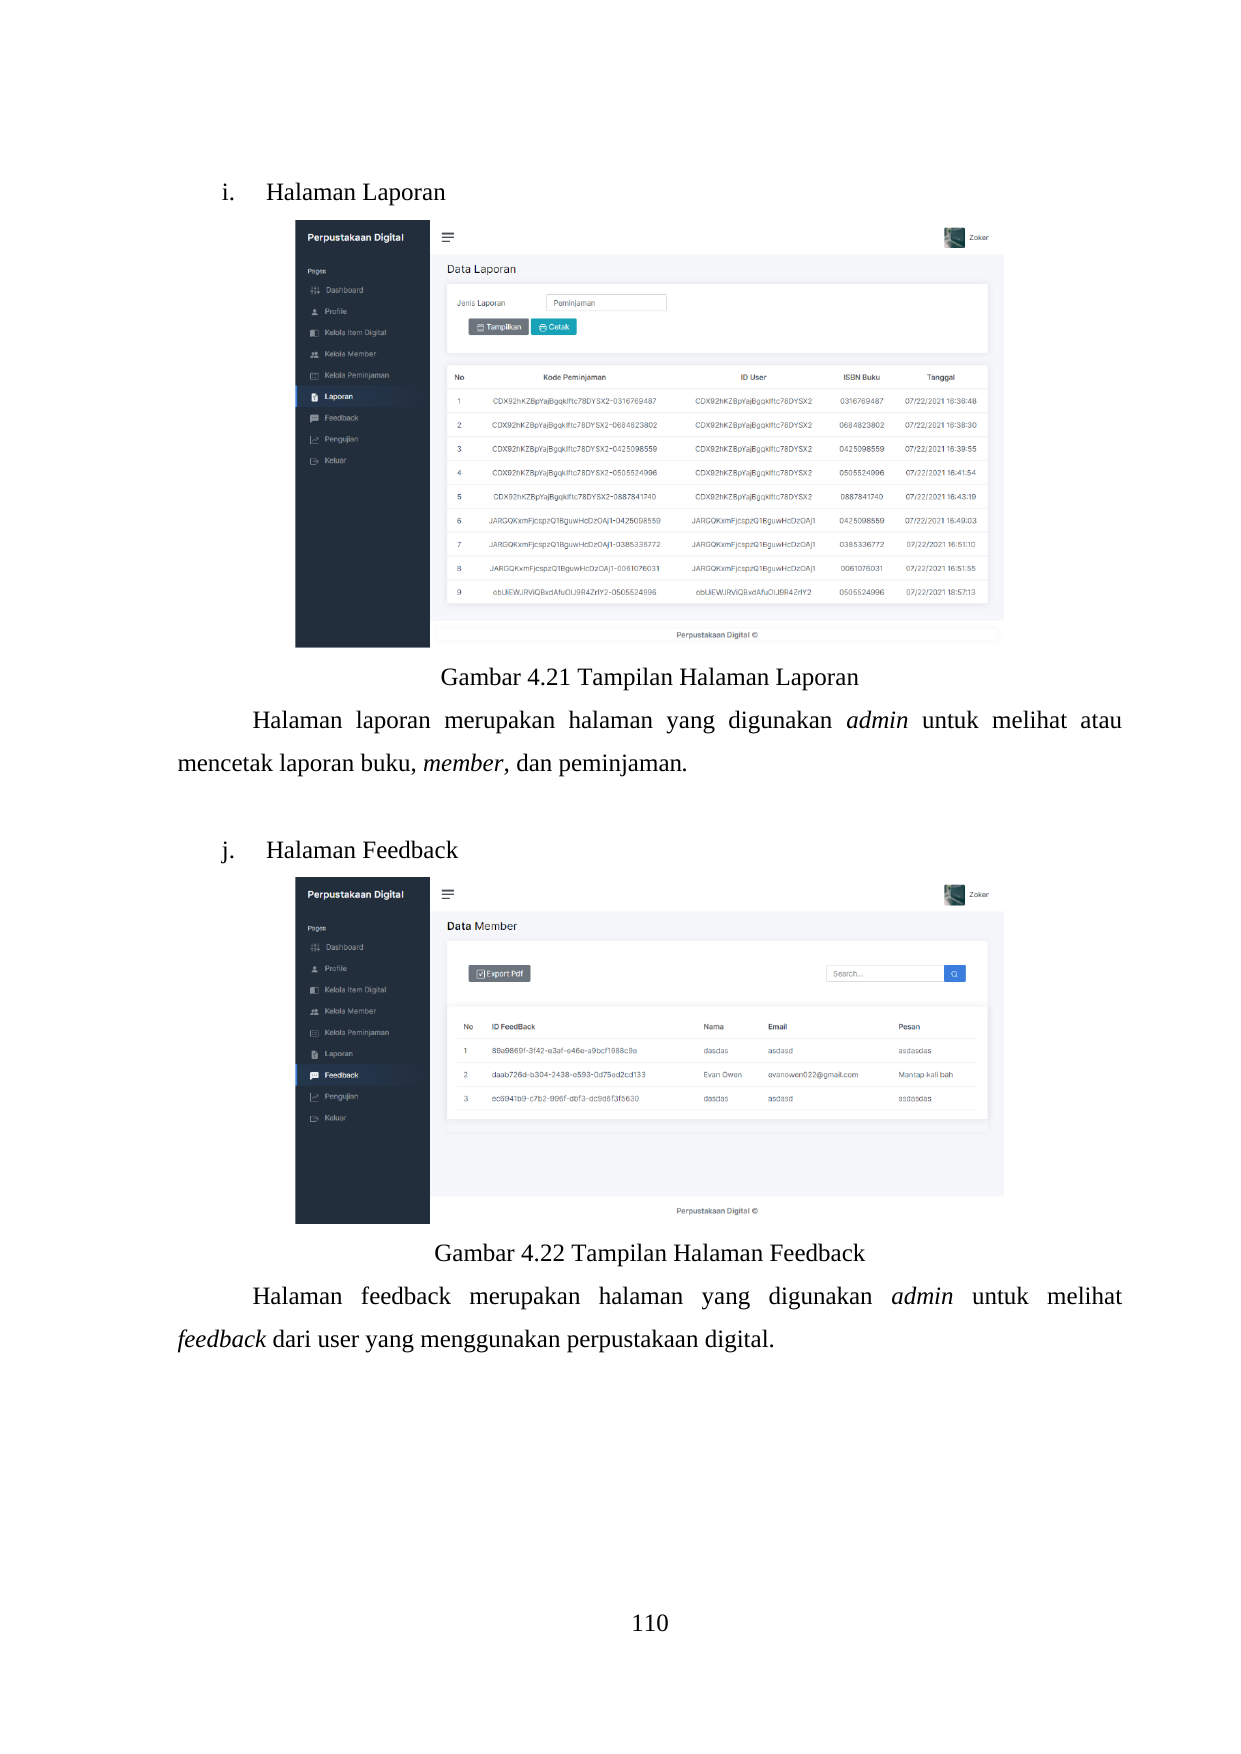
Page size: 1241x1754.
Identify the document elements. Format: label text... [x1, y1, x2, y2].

text Halaman feedback merupakan halaman yang digunakan admin untuk melihat feedback dari user yang menggunakan perpustakaan digital. [177, 1281, 1122, 1353]
text Halaman laporan merupakan halaman yang digunakan admin untuk melihat atau mencetak laporan buku, member, dan peminjaman. [177, 705, 1122, 777]
list Halaman Laporan [222, 177, 1122, 206]
list Halaman Feedback [222, 835, 1122, 863]
text Gambar 4.21 Tampilan Halaman Laporan [177, 662, 1122, 691]
picture [295, 220, 1004, 648]
picture [295, 877, 1004, 1224]
text Gambar 4.22 Tampilan Halaman Feedback [177, 1238, 1122, 1267]
